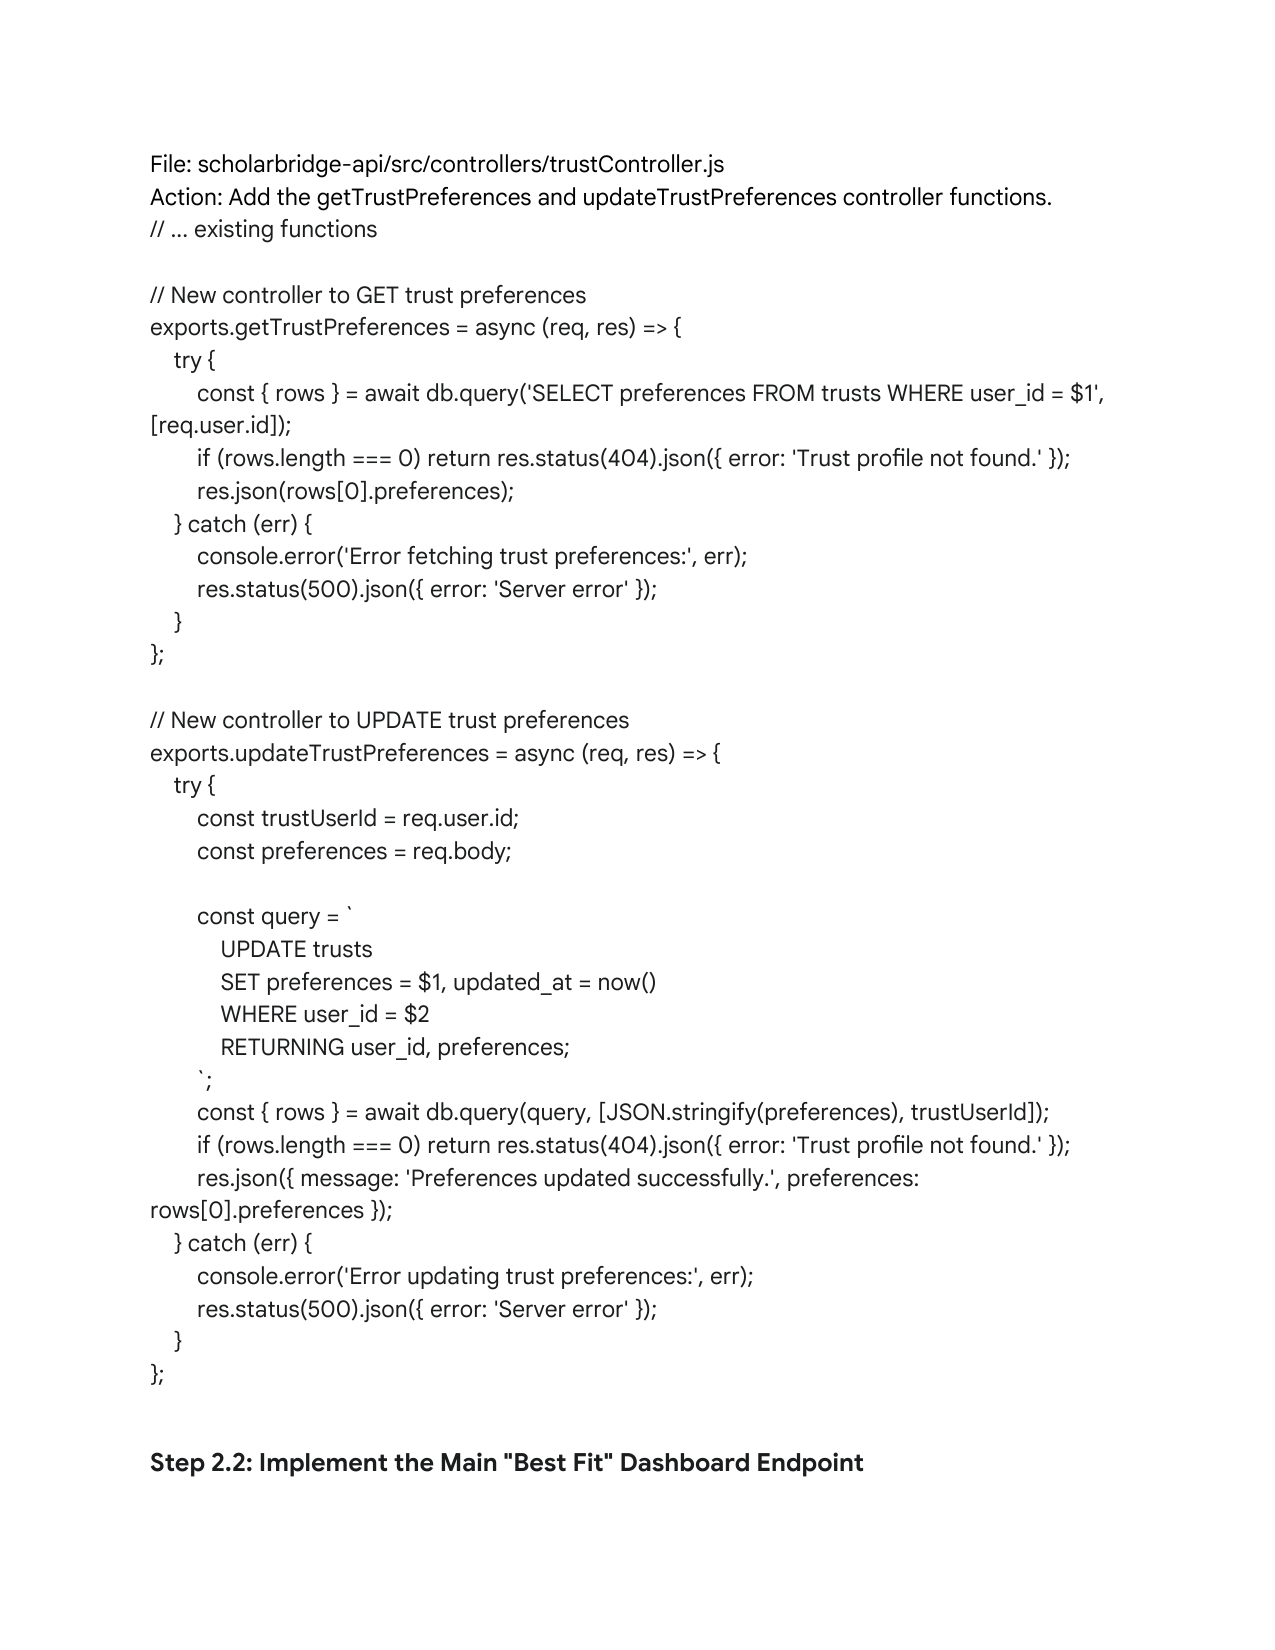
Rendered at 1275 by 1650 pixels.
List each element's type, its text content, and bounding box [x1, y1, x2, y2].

text // ... existing functions // New controller to GET trust preferences exports.getTrustPreferences = async (req, res) => { try { const { rows } = await db.query('SELECT preferences FROM trusts WHERE user_id = $1', [req.user.id]); if (rows.length === 0) return res.status(404).json({ error: 'Trust profile not found.' }); res.json(rows[0].preferences); } catch (err) { console.error('Error fetching trust preferences:', err); res.status(500).json({ error: 'Server error' }); } }; // New controller to UPDATE trust preferences exports.updateTrustPreferences = async (req, res) => { try { const trustUserId = req.user.id; const preferences = req.body; const query = ` UPDATE trusts SET preferences = $1, updated_at = now() WHERE user_id = $2 RETURNING user_id, preferences; `; const { rows } = await db.query(query, [JSON.stringify(preferences), trustUserId]); if (rows.length === 0) return res.status(404).json({ error: 'Trust profile not found.' }); res.json({ message: 'Preferences updated successfully.', preferences: rows[0].preferences }); } catch (err) { console.error('Error updating trust preferences:', err); res.status(500).json({ error: 'Server error' }); } }; [150, 215, 1125, 1419]
text Action: Add the getTrustPreferences and updateTrustPreferences controller functions. [150, 183, 1125, 211]
subtitle Step 2.2: Implement the Main "Best Fit" Dashboard Endpoint [150, 1448, 1125, 1479]
text File: scholarbridge-api/src/controllers/trustController.js [150, 150, 1125, 179]
